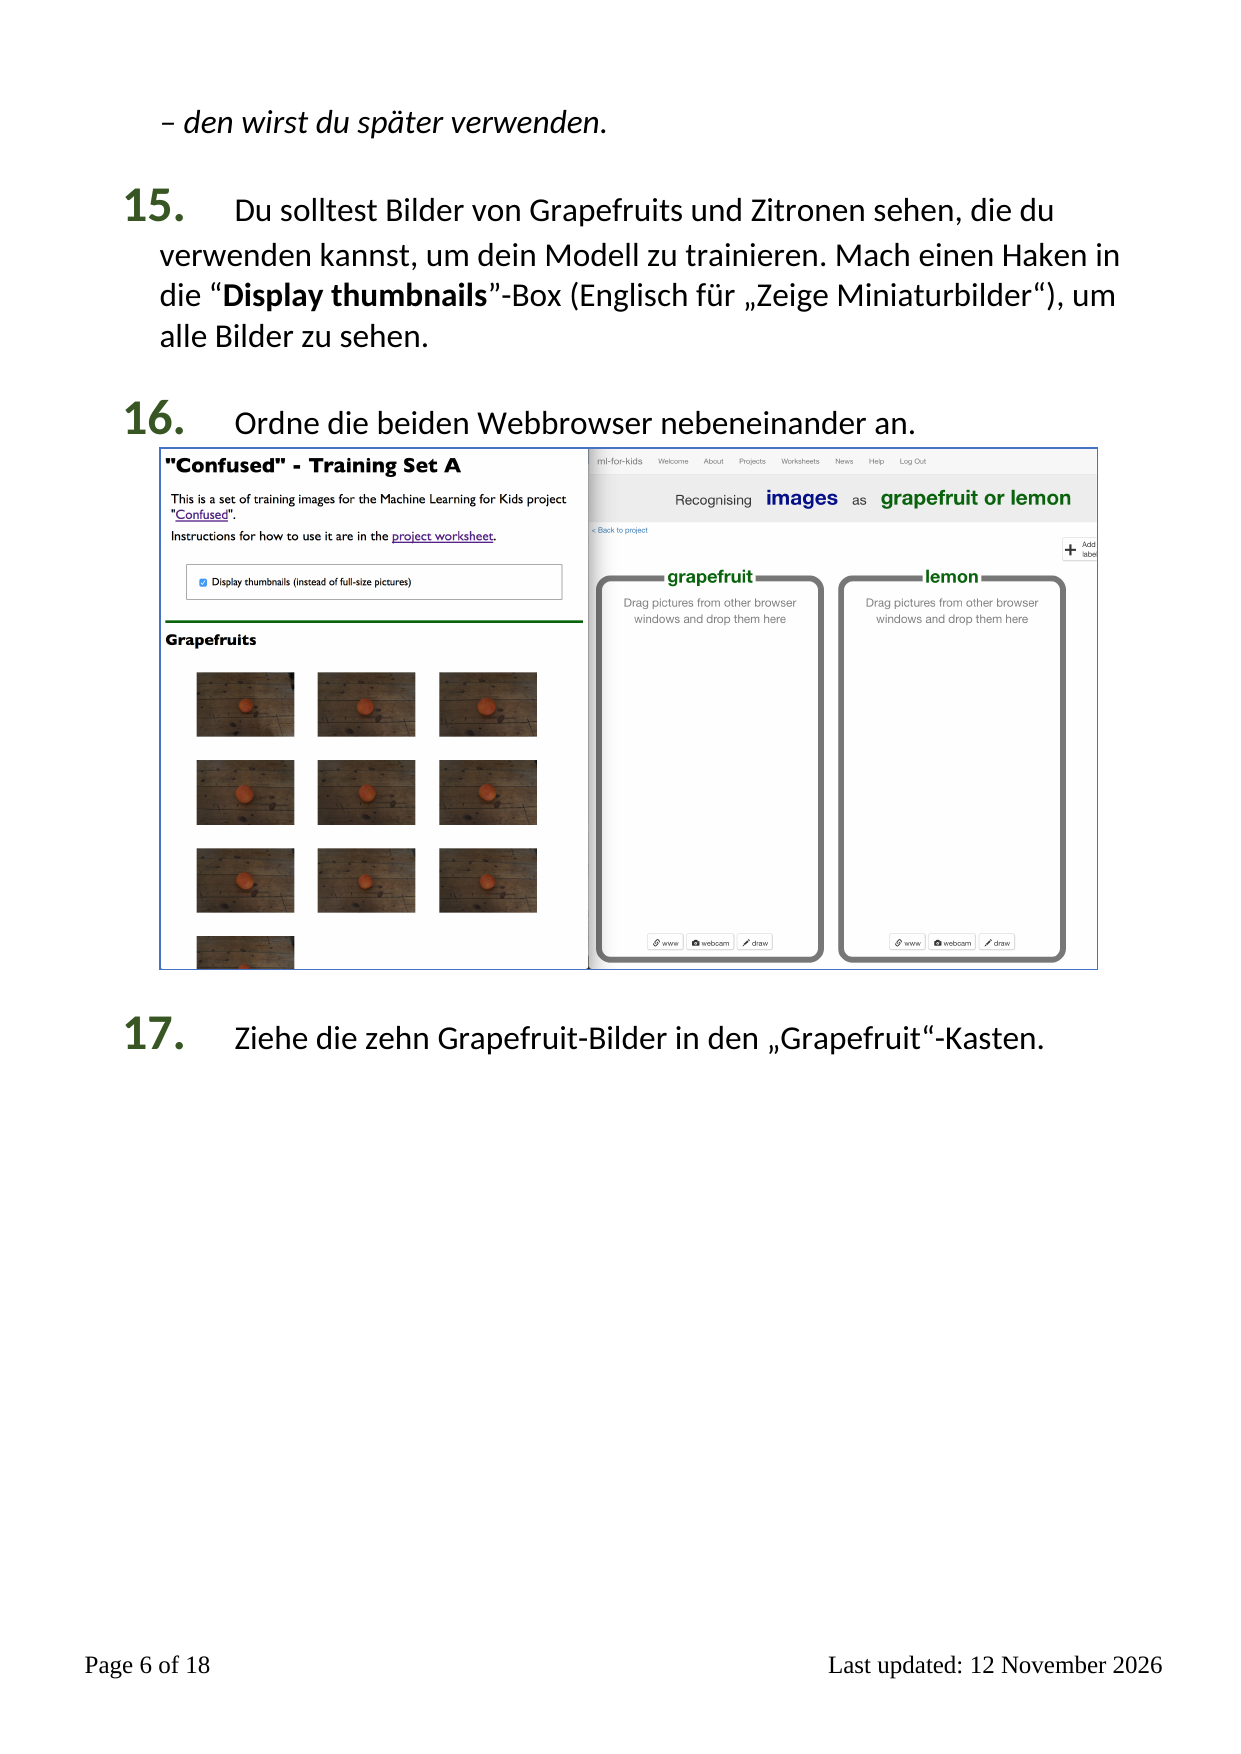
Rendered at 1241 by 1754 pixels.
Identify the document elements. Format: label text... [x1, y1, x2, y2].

list Ziehe die zehn Grapefruit-Bilder in den „Grapefruit“-Kasten. [122, 1001, 1163, 1062]
picture [161, 449, 1097, 969]
list Du solltest Bilder von Grapefruits und Zitronen sehen, die du verwenden kannst, um dein Modell zu trainieren. Mach einen Haken in die “Display thumbnails”-Box (Englisch für „Zeige Miniaturbilder“), um alle Bilder zu sehen. [122, 172, 1163, 386]
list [122, 101, 1163, 172]
